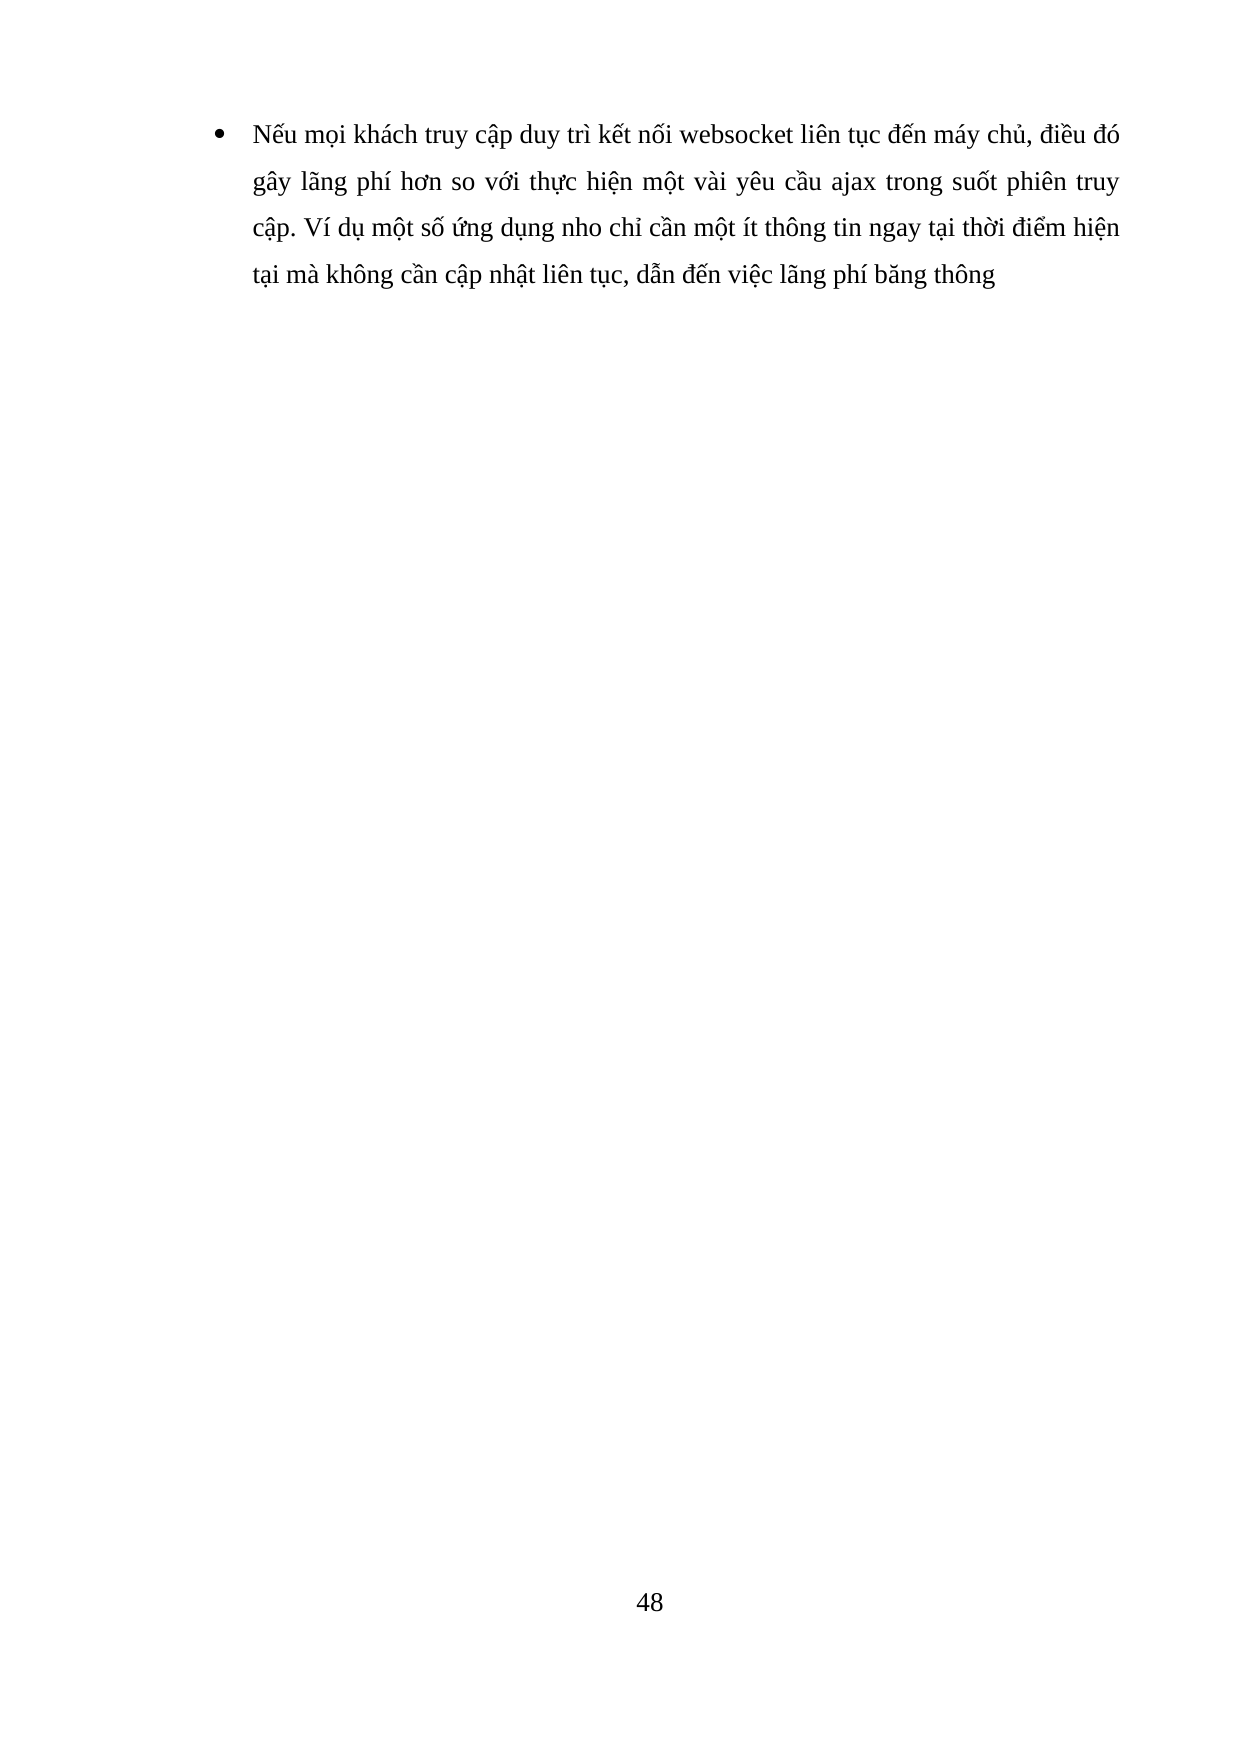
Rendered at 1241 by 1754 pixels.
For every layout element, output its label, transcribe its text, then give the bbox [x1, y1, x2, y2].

list Nếu mọi khách truy cập duy trì kết nối websocket liên tục đến máy chủ, điều đó gây lãng phí hơn so với thực hiện một vài yêu cầu ajax trong suốt phiên truy cập. Ví dụ một số ứng dụng nho chỉ cần một ít thông tin ngay tại thời điểm hiện tại mà không cần cập nhật liên tục, dẫn đến việc lãng phí băng thông [215, 118, 1122, 289]
